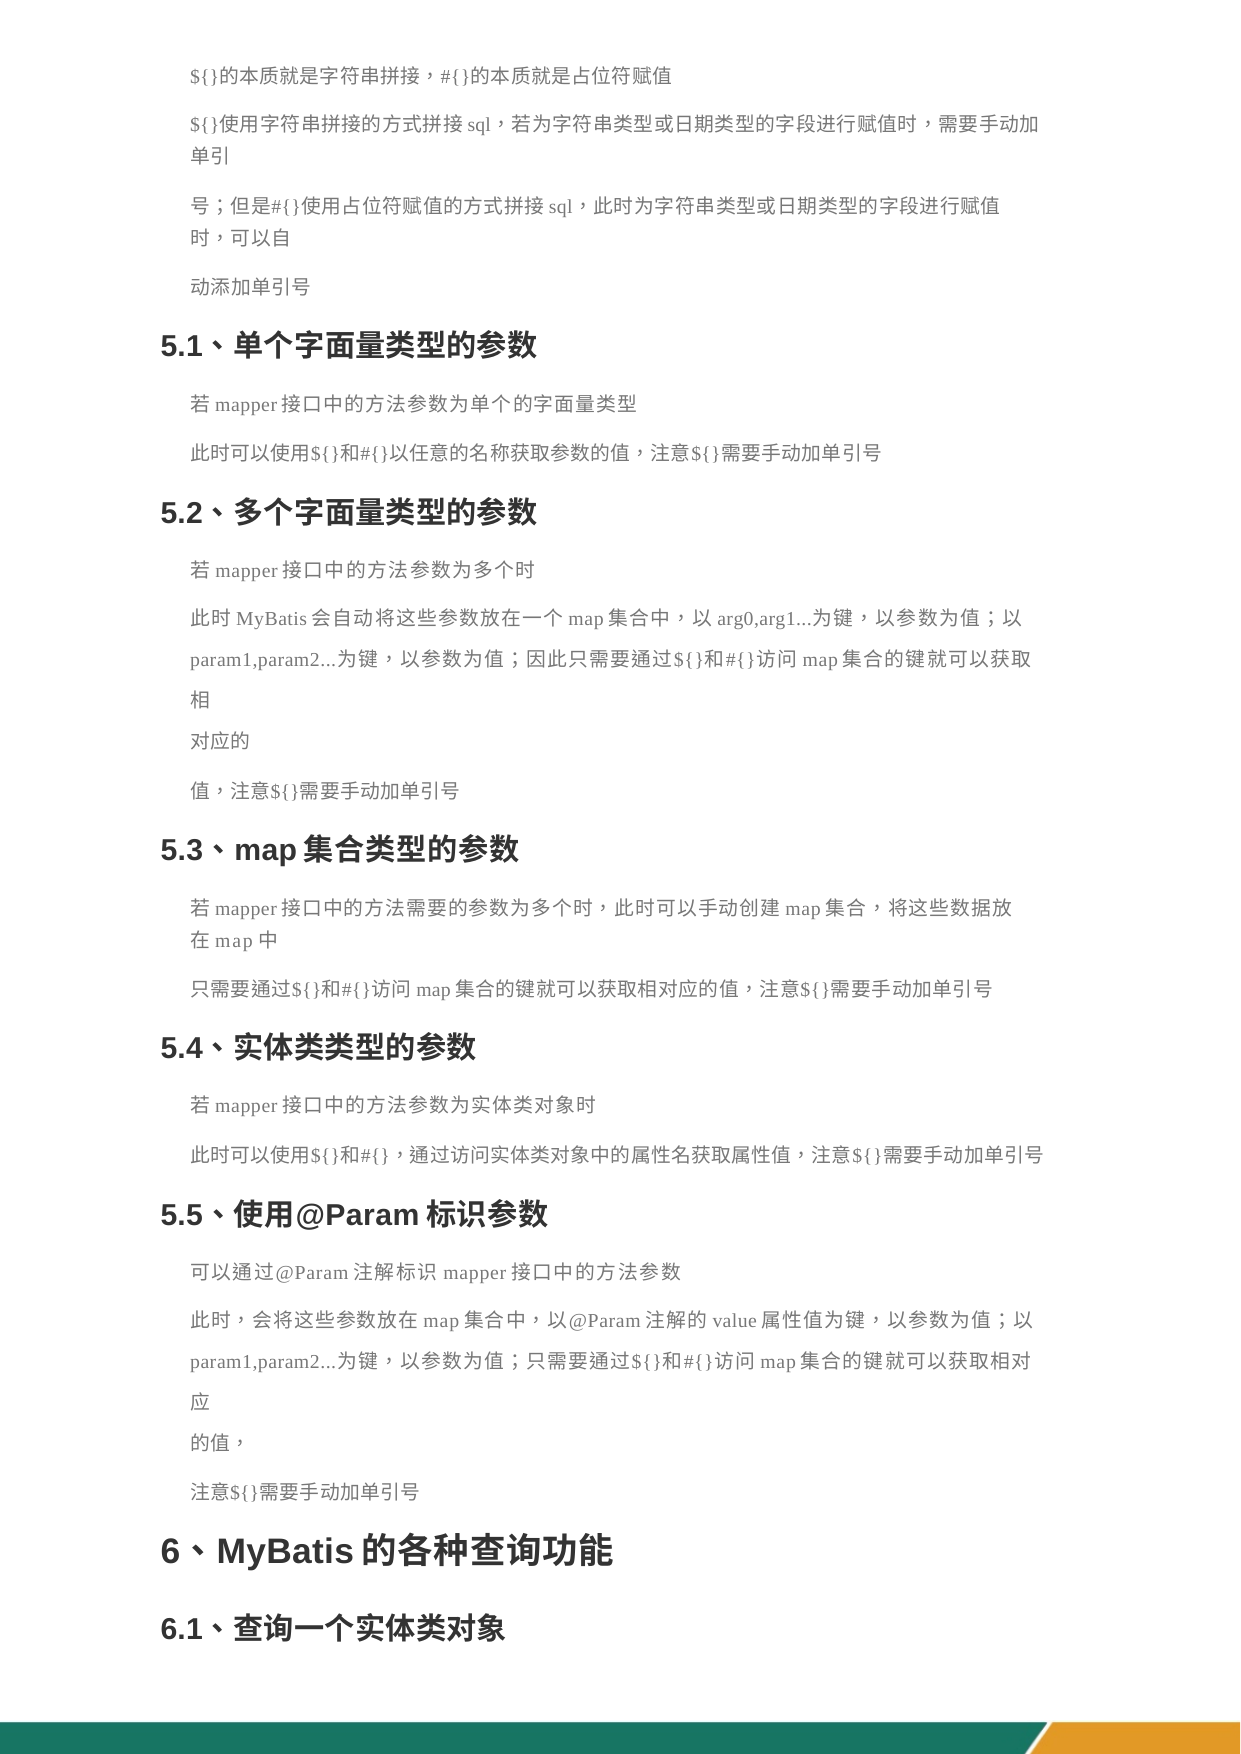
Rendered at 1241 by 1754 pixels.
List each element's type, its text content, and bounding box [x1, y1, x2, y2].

text 若mapper接口中的方法参数为单个的字面量类型 [190, 390, 1097, 417]
text 5.5、使用@Param标识参数 [160, 1193, 1097, 1234]
text 若mapper接口中的方法需要的参数为多个时，此时可以手动创建map集合，将这些数据放在map中 [190, 894, 1020, 953]
text 若mapper接口中的方法参数为多个时 [190, 557, 1097, 584]
text 6、MyBatis的各种查询功能 [160, 1526, 1097, 1574]
text 此时可以使用${}和#{}，通过访问实体类对象中的属性名获取属性值，注意${}需要手动加单引号 [190, 1141, 1097, 1168]
text 可以通过@Param注解标识mapper接口中的方法参数 [190, 1258, 1097, 1285]
text 动添加单引号 [190, 273, 1097, 300]
text 5.3、map集合类型的参数 [160, 828, 1097, 869]
text 值，注意${}需要手动加单引号 [190, 777, 1097, 804]
text 注意${}需要手动加单引号 [190, 1478, 1097, 1506]
text 若mapper接口中的方法参数为实体类对象时 [190, 1092, 1097, 1119]
text 的值， [190, 1429, 1097, 1456]
text 此时MyBatis会自动将这些参数放在一个map集合中，以arg0,arg1...为键，以参数为值；以param1,param2...为键，以参数为值；因此只需要通过${}和#{}访问map集合的键就可以获取相 [190, 605, 1047, 713]
text 6.1、查询一个实体类对象 [160, 1607, 1097, 1648]
text 5.4、实体类类型的参数 [160, 1026, 1097, 1067]
text 此时可以使用${}和#{}以任意的名称获取参数的值，注意${}需要手动加单引号 [190, 440, 1097, 467]
text ${}使用字符串拼接的方式拼接sql，若为字符串类型或日期类型的字段进行赋值时，需要手动加单引 [190, 110, 1058, 169]
text 5.2、多个字面量类型的参数 [160, 491, 1097, 532]
text 5.1、单个字面量类型的参数 [160, 324, 1097, 366]
text 号；但是#{}使用占位符赋值的方式拼接sql，此时为字符串类型或日期类型的字段进行赋值时，可以自 [190, 192, 1039, 252]
text ${}的本质就是字符串拼接，#{}的本质就是占位符赋值 [190, 62, 1097, 89]
text 此时，会将这些参数放在map集合中，以@Param注解的value属性值为键，以参数为值；以param1,param2...为键，以参数为值；只需要通过${}和#{}访问map集合的键就可以获取相对应 [190, 1306, 1047, 1415]
text 只需要通过${}和#{}访问map集合的键就可以获取相对应的值，注意${}需要手动加单引号 [190, 975, 1097, 1002]
picture [0, 1720, 1241, 1754]
text 对应的 [190, 727, 1097, 754]
